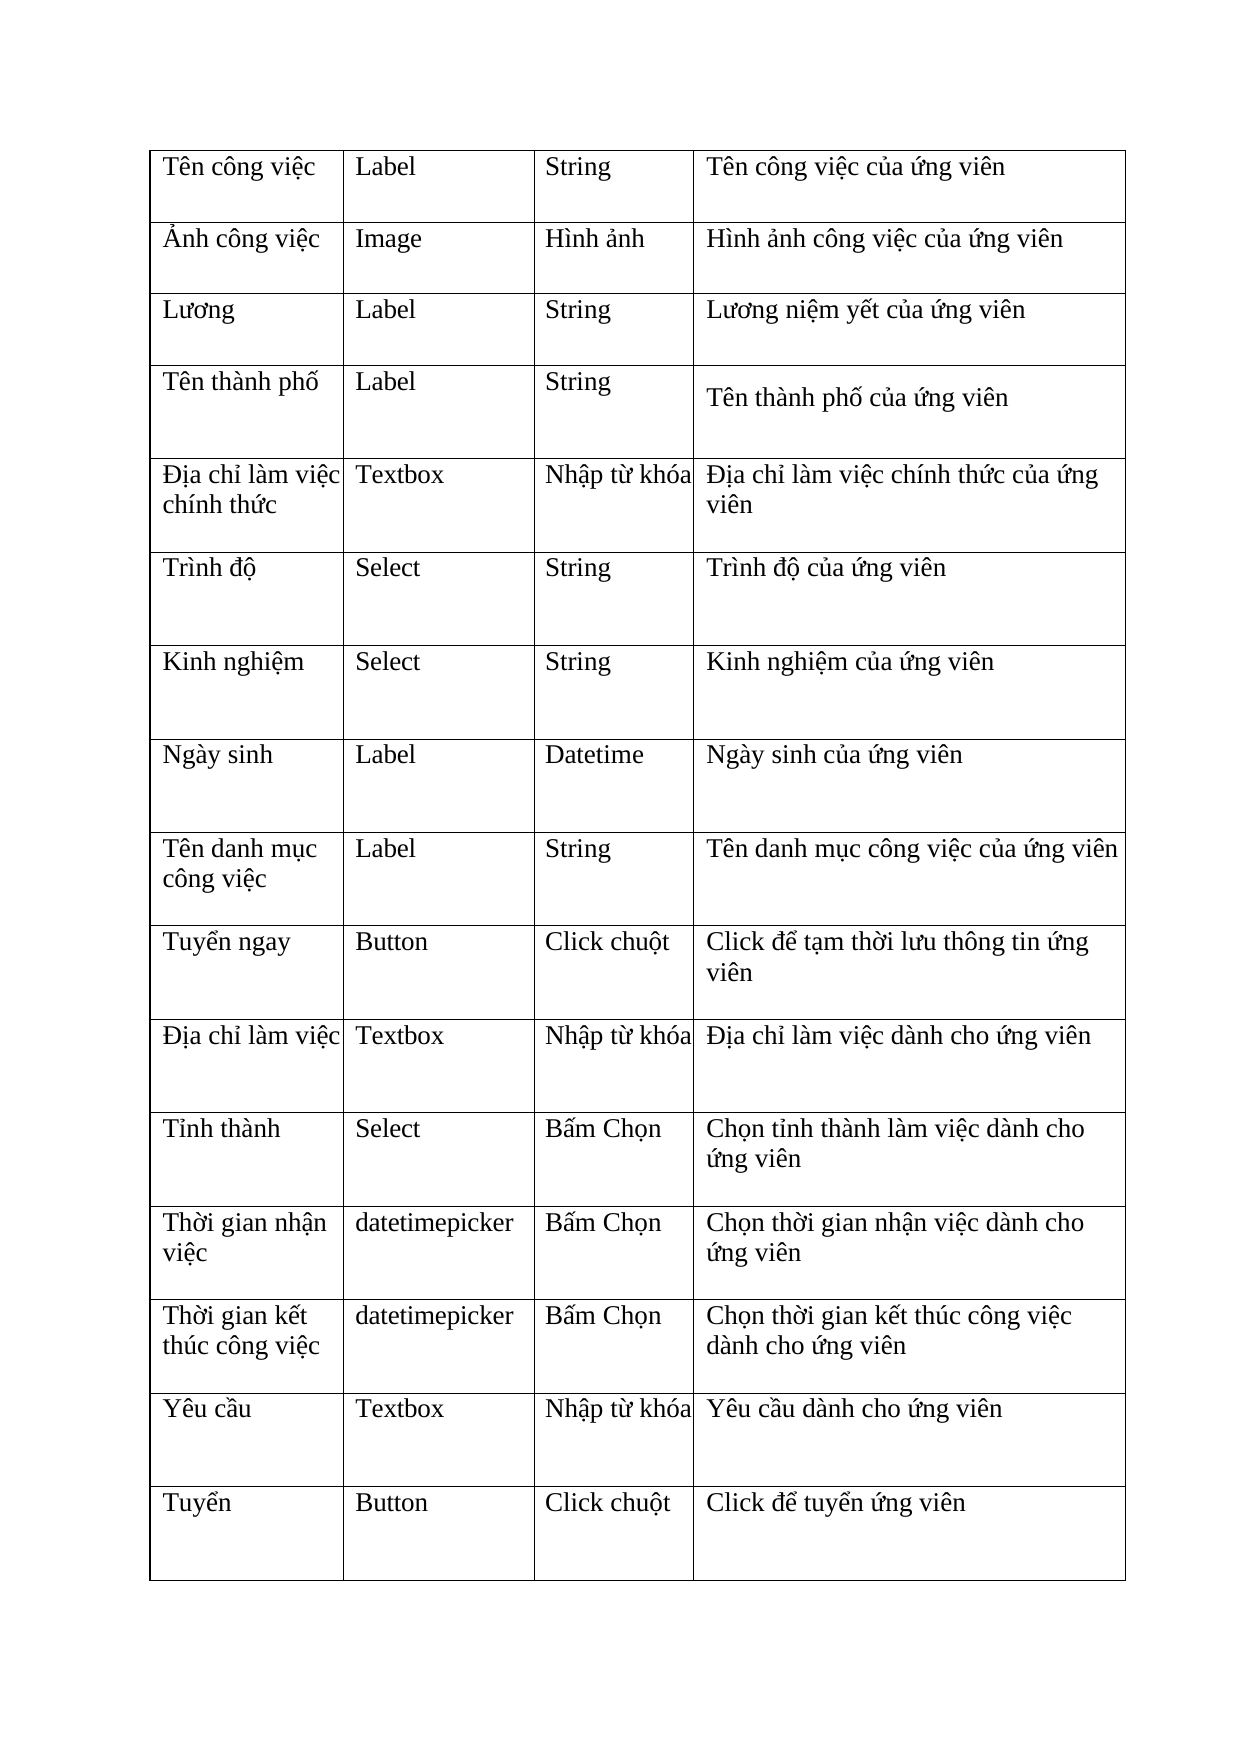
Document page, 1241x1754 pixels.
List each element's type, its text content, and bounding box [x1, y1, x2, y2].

table_cell Địa chỉ làm việc [151, 1020, 343, 1112]
table_cell Button [344, 1487, 534, 1579]
table_cell String [535, 646, 693, 738]
table_cell String [535, 294, 693, 365]
table_cell String [535, 833, 693, 925]
table_cell Tên danh mục công việc của ứng viên [694, 833, 1125, 925]
table_cell Label [344, 151, 534, 222]
table_cell Chọn tỉnh thành làm việc dành cho ứng viên [694, 1113, 1125, 1206]
table_cell Ngày sinh của ứng viên [694, 740, 1125, 832]
table_cell Chọn thời gian nhận việc dành cho ứng viên [694, 1207, 1125, 1299]
table_cell Địa chỉ làm việc chính thức [151, 459, 343, 552]
table_cell Tuyển [151, 1487, 343, 1579]
table_cell Click chuột [535, 926, 693, 1019]
table_cell datetimepicker [344, 1207, 534, 1299]
table_cell Kinh nghiệm [151, 646, 343, 738]
table_cell Ngày sinh [151, 740, 343, 832]
table_cell Tên công việc [151, 151, 343, 222]
table_cell Trình độ [151, 553, 343, 645]
table_cell Label [344, 740, 534, 832]
table_cell Textbox [344, 1394, 534, 1486]
table_cell Click để tạm thời lưu thông tin ứng viên [694, 926, 1125, 1019]
table_cell Datetime [535, 740, 693, 832]
table_cell Yêu cầu dành cho ứng viên [694, 1394, 1125, 1486]
table_cell Nhập từ khóa [535, 1394, 693, 1486]
table_cell Nhập từ khóa [535, 1020, 693, 1112]
table_cell Select [344, 646, 534, 738]
table_cell Tên công việc của ứng viên [694, 151, 1125, 222]
table_cell Bấm Chọn [535, 1300, 693, 1393]
table_cell Tên thành phố [151, 366, 343, 458]
table_cell Địa chỉ làm việc chính thức của ứng viên [694, 459, 1125, 552]
table_cell Bấm Chọn [535, 1113, 693, 1206]
table_cell Click để tuyển ứng viên [694, 1487, 1125, 1579]
table_cell Hình ảnh công việc của ứng viên [694, 223, 1125, 293]
table_cell Nhập từ khóa [535, 459, 693, 552]
table_cell Lương niệm yết của ứng viên [694, 294, 1125, 365]
table_cell String [535, 151, 693, 222]
table_cell Label [344, 366, 534, 458]
table_cell Textbox [344, 1020, 534, 1112]
table_cell Bấm Chọn [535, 1207, 693, 1299]
table_cell Yêu cầu [151, 1394, 343, 1486]
table_cell Hình ảnh [535, 223, 693, 293]
table_cell datetimepicker [344, 1300, 534, 1393]
table_cell Thời gian kết thúc công việc [151, 1300, 343, 1393]
table_cell Địa chỉ làm việc dành cho ứng viên [694, 1020, 1125, 1112]
table_cell Kinh nghiệm của ứng viên [694, 646, 1125, 738]
table_cell Tỉnh thành [151, 1113, 343, 1206]
table_cell Click chuột [535, 1487, 693, 1579]
table_cell Textbox [344, 459, 534, 552]
table_cell Select [344, 553, 534, 645]
table_cell Image [344, 223, 534, 293]
table_cell Tên danh mục công việc [151, 833, 343, 925]
table_cell String [535, 553, 693, 645]
table_cell Tên thành phố của ứng viên [694, 366, 1125, 458]
table_cell Ảnh công việc [151, 223, 343, 293]
table_cell Label [344, 294, 534, 365]
table_cell Tuyển ngay [151, 926, 343, 1019]
table_cell Lương [151, 294, 343, 365]
table_cell Select [344, 1113, 534, 1206]
table_cell String [535, 366, 693, 458]
table_cell Label [344, 833, 534, 925]
table_cell Chọn thời gian kết thúc công việc dành cho ứng viên [694, 1300, 1125, 1393]
table_cell Button [344, 926, 534, 1019]
table_cell Thời gian nhận việc [151, 1207, 343, 1299]
table_cell Trình độ của ứng viên [694, 553, 1125, 645]
